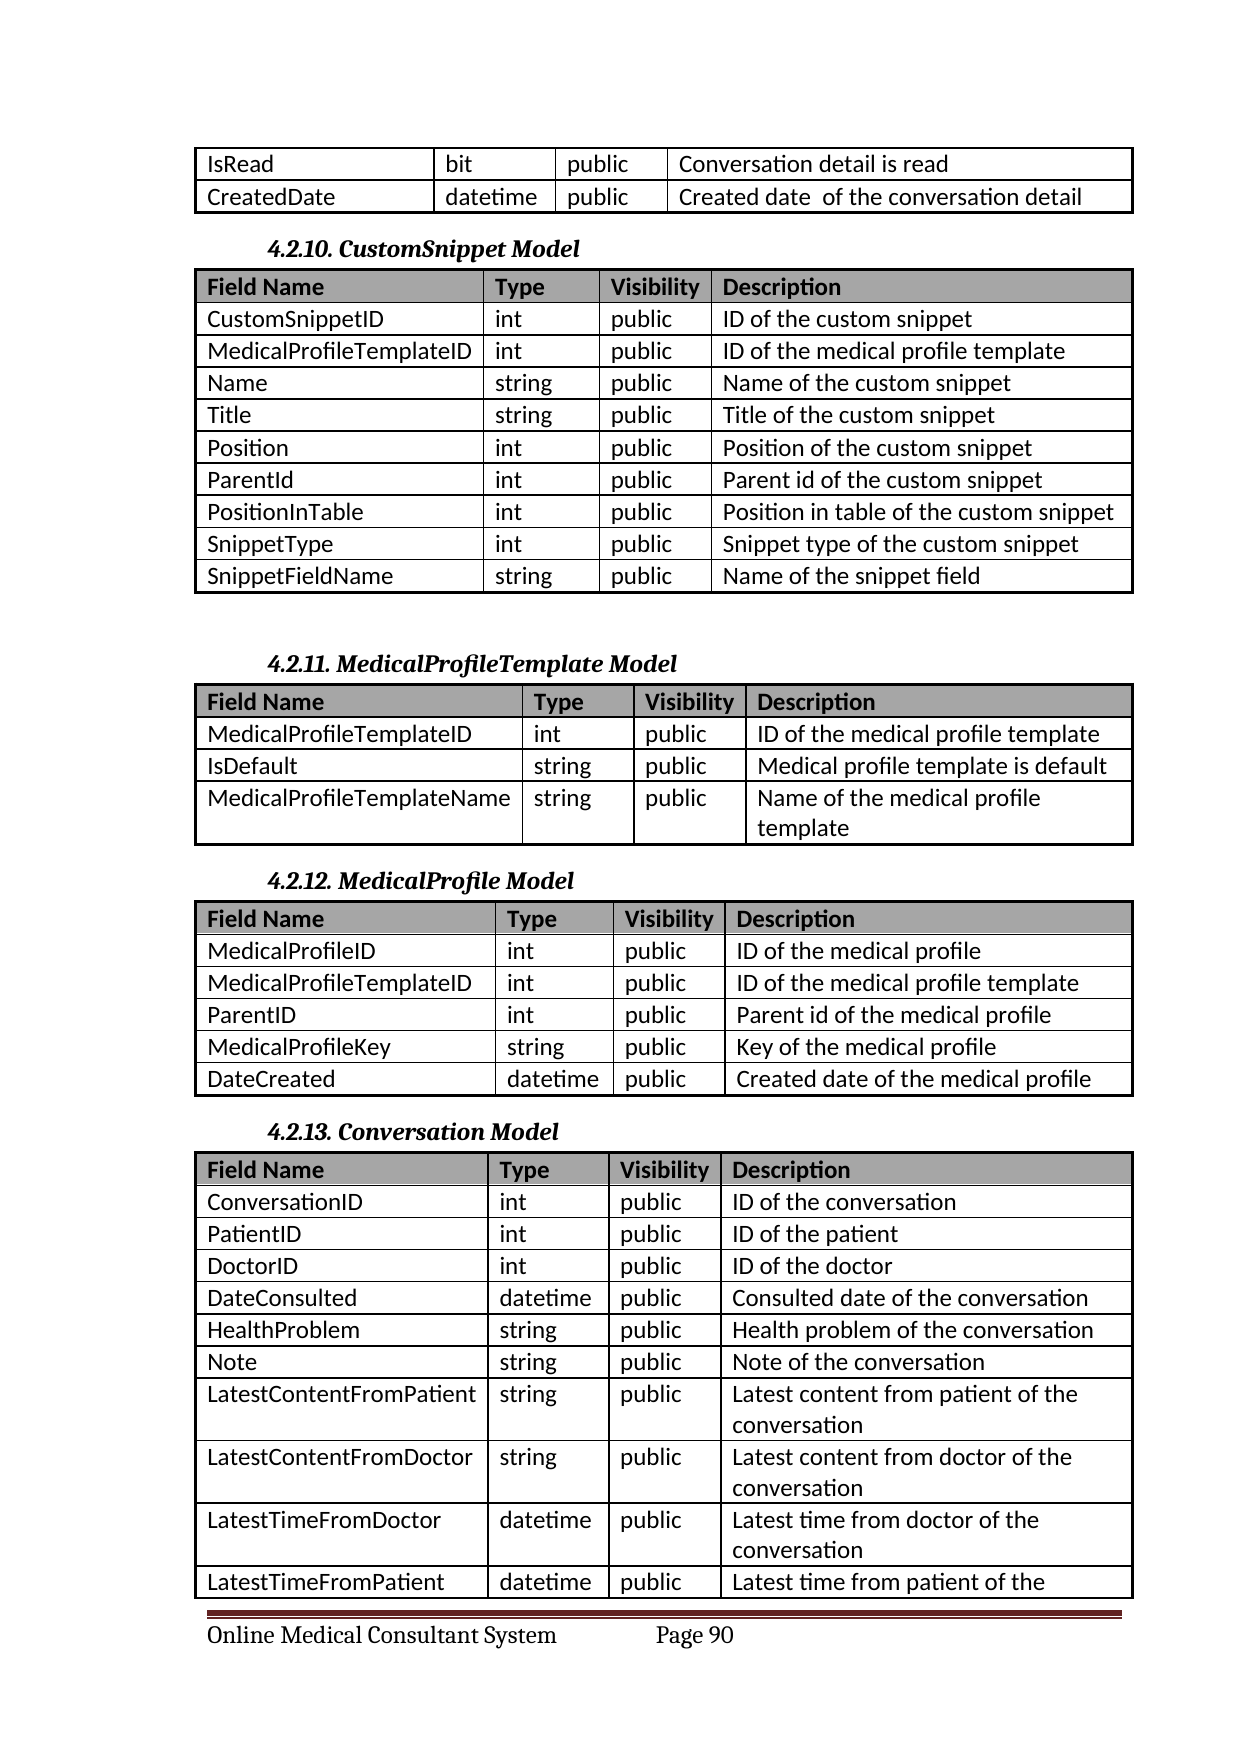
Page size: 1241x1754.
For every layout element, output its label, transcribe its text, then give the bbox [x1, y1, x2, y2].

table_cell string [489, 1315, 608, 1345]
table_cell Note [197, 1347, 487, 1377]
table_cell string [484, 560, 599, 591]
table_cell public [610, 1379, 720, 1440]
table_cell Title [197, 400, 483, 430]
table_cell string [489, 1347, 608, 1377]
table_cell public [600, 400, 711, 430]
table_cell Medical profile template is default [747, 750, 1131, 780]
table_cell Consulted date of the conversation [722, 1282, 1131, 1313]
table_cell MedicalProfileTemplateID [197, 967, 495, 998]
table_cell public [610, 1250, 720, 1281]
table_cell int [484, 336, 599, 366]
table_cell Name of the custom snippet [712, 368, 1131, 398]
table_cell public [614, 999, 724, 1030]
table_cell public [614, 935, 724, 966]
table_cell datetime [489, 1567, 608, 1597]
table_cell Latest content from doctor of the conversation [722, 1441, 1131, 1502]
table_cell public [600, 303, 711, 334]
table_header Field Name [197, 1154, 487, 1184]
table_header Type [523, 686, 633, 716]
table_cell public [610, 1218, 720, 1249]
table_cell Created date of the conversation detail [668, 181, 1131, 211]
table_cell PositionInTable [197, 496, 483, 526]
table_cell public [614, 1063, 724, 1094]
table_cell Parent id of the medical profile [726, 999, 1131, 1030]
table_cell Position [197, 432, 483, 462]
table_cell ID of the medical profile template [726, 967, 1131, 998]
table_cell public [600, 464, 711, 494]
table_cell Parent id of the custom snippet [712, 464, 1131, 494]
table_cell MedicalProfileTemplateID [197, 718, 522, 748]
table_cell ID of the custom snippet [712, 303, 1131, 334]
table_header Field Name [197, 903, 495, 933]
table_header Visibility [635, 686, 745, 716]
table_cell Name of the snippet field [712, 560, 1131, 591]
table_cell int [496, 967, 613, 998]
table_cell Health problem of the conversation [722, 1315, 1131, 1345]
table_cell ID of the medical profile [726, 935, 1131, 966]
table_cell ConversationID [197, 1186, 487, 1217]
table_cell DateConsulted [197, 1282, 487, 1313]
table_cell SnippetFieldName [197, 560, 483, 591]
table_cell public [600, 432, 711, 462]
table_cell public [556, 181, 667, 211]
table_cell datetime [489, 1282, 608, 1313]
table_cell IsDefault [197, 750, 522, 780]
table_cell string [523, 750, 633, 780]
table_cell public [610, 1347, 720, 1377]
table_cell public [614, 967, 724, 998]
table_cell CreatedDate [197, 181, 433, 211]
table_cell Name of the medical profile template [747, 782, 1131, 843]
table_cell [197, 1567, 487, 1597]
table_cell public [610, 1567, 720, 1597]
table_header Field Name [197, 271, 483, 302]
table_cell DateCreated [197, 1063, 495, 1094]
table_cell int [523, 718, 633, 748]
table_header Type [489, 1154, 608, 1184]
table_cell string [489, 1379, 608, 1440]
table_cell Latest content from patient of the conversation [722, 1379, 1131, 1440]
table_cell public [635, 750, 745, 780]
table_cell MedicalProfileTemplateName [197, 782, 522, 843]
table_cell public [600, 560, 711, 591]
table_cell public [600, 528, 711, 558]
subtitle MedicalProfile Model [267, 867, 1122, 896]
table_cell datetime [496, 1063, 613, 1094]
table_cell HealthProblem [197, 1315, 487, 1345]
table_cell string [489, 1441, 608, 1502]
table_cell public [635, 782, 745, 843]
subtitle CustomSnippet Model [267, 235, 1122, 264]
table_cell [722, 1567, 1131, 1597]
table_cell Name [197, 368, 483, 398]
table_cell Title of the custom snippet [712, 400, 1131, 430]
table_cell ID of the patient [722, 1218, 1131, 1249]
table_cell LatestContentFromDoctor [197, 1441, 487, 1502]
table_cell int [484, 464, 599, 494]
table_cell DoctorID [197, 1250, 487, 1281]
table_cell public [600, 368, 711, 398]
table_cell public [614, 1031, 724, 1062]
table_cell public [610, 1282, 720, 1313]
table_cell MedicalProfileTemplateID [197, 336, 483, 366]
table_cell int [496, 935, 613, 966]
subtitle Conversation Model [267, 1118, 1122, 1147]
table_header Description [726, 903, 1131, 933]
table_cell datetime [489, 1504, 608, 1565]
table_cell ID of the medical profile template [747, 718, 1131, 748]
table_cell ParentId [197, 464, 483, 494]
table_cell int [489, 1250, 608, 1281]
table_cell public [610, 1504, 720, 1565]
table_cell int [489, 1218, 608, 1249]
table_cell string [496, 1031, 613, 1062]
table_cell LatestContentFromPatient [197, 1379, 487, 1440]
table_cell Position of the custom snippet [712, 432, 1131, 462]
table_cell public [600, 336, 711, 366]
table_cell bit [435, 149, 555, 179]
table_cell MedicalProfileID [197, 935, 495, 966]
table_header Type [484, 271, 599, 302]
table_header Description [712, 271, 1131, 302]
table_cell int [484, 528, 599, 558]
table_header Description [722, 1154, 1131, 1184]
table_cell PatientID [197, 1218, 487, 1249]
table_cell int [489, 1186, 608, 1217]
table_cell public [600, 496, 711, 526]
table_header Description [747, 686, 1131, 716]
table_cell int [484, 432, 599, 462]
table_header Visibility [610, 1154, 720, 1184]
table_cell int [484, 496, 599, 526]
table_cell public [610, 1441, 720, 1502]
table_header Type [496, 903, 613, 933]
table_cell string [484, 368, 599, 398]
subtitle MedicalProfileTemplate Model [267, 649, 1122, 678]
table_cell MedicalProfileKey [197, 1031, 495, 1062]
table_cell public [610, 1186, 720, 1217]
table_cell public [610, 1315, 720, 1345]
table_cell public [635, 718, 745, 748]
table_cell ID of the conversation [722, 1186, 1131, 1217]
table_cell public [556, 149, 667, 179]
table_cell Conversation detail is read [668, 149, 1131, 179]
table_cell ParentID [197, 999, 495, 1030]
table_cell CustomSnippetID [197, 303, 483, 334]
table_cell Note of the conversation [722, 1347, 1131, 1377]
table_cell IsRead [197, 149, 433, 179]
table_header Field Name [197, 686, 522, 716]
table_cell string [484, 400, 599, 430]
table_cell Position in table of the custom snippet [712, 496, 1131, 526]
table_cell LatestTimeFromDoctor [197, 1504, 487, 1565]
table_cell string [523, 782, 633, 843]
table_cell int [496, 999, 613, 1030]
table_cell Latest time from doctor of the conversation [722, 1504, 1131, 1565]
table_cell ID of the medical profile template [712, 336, 1131, 366]
table_header Visibility [614, 903, 724, 933]
table_cell Key of the medical profile [726, 1031, 1131, 1062]
table_cell Snippet type of the custom snippet [712, 528, 1131, 558]
table_header Visibility [600, 271, 711, 302]
table_cell datetime [435, 181, 555, 211]
table_cell int [484, 303, 599, 334]
table_cell Created date of the medical profile [726, 1063, 1131, 1094]
table_cell ID of the doctor [722, 1250, 1131, 1281]
table_cell SnippetType [197, 528, 483, 558]
